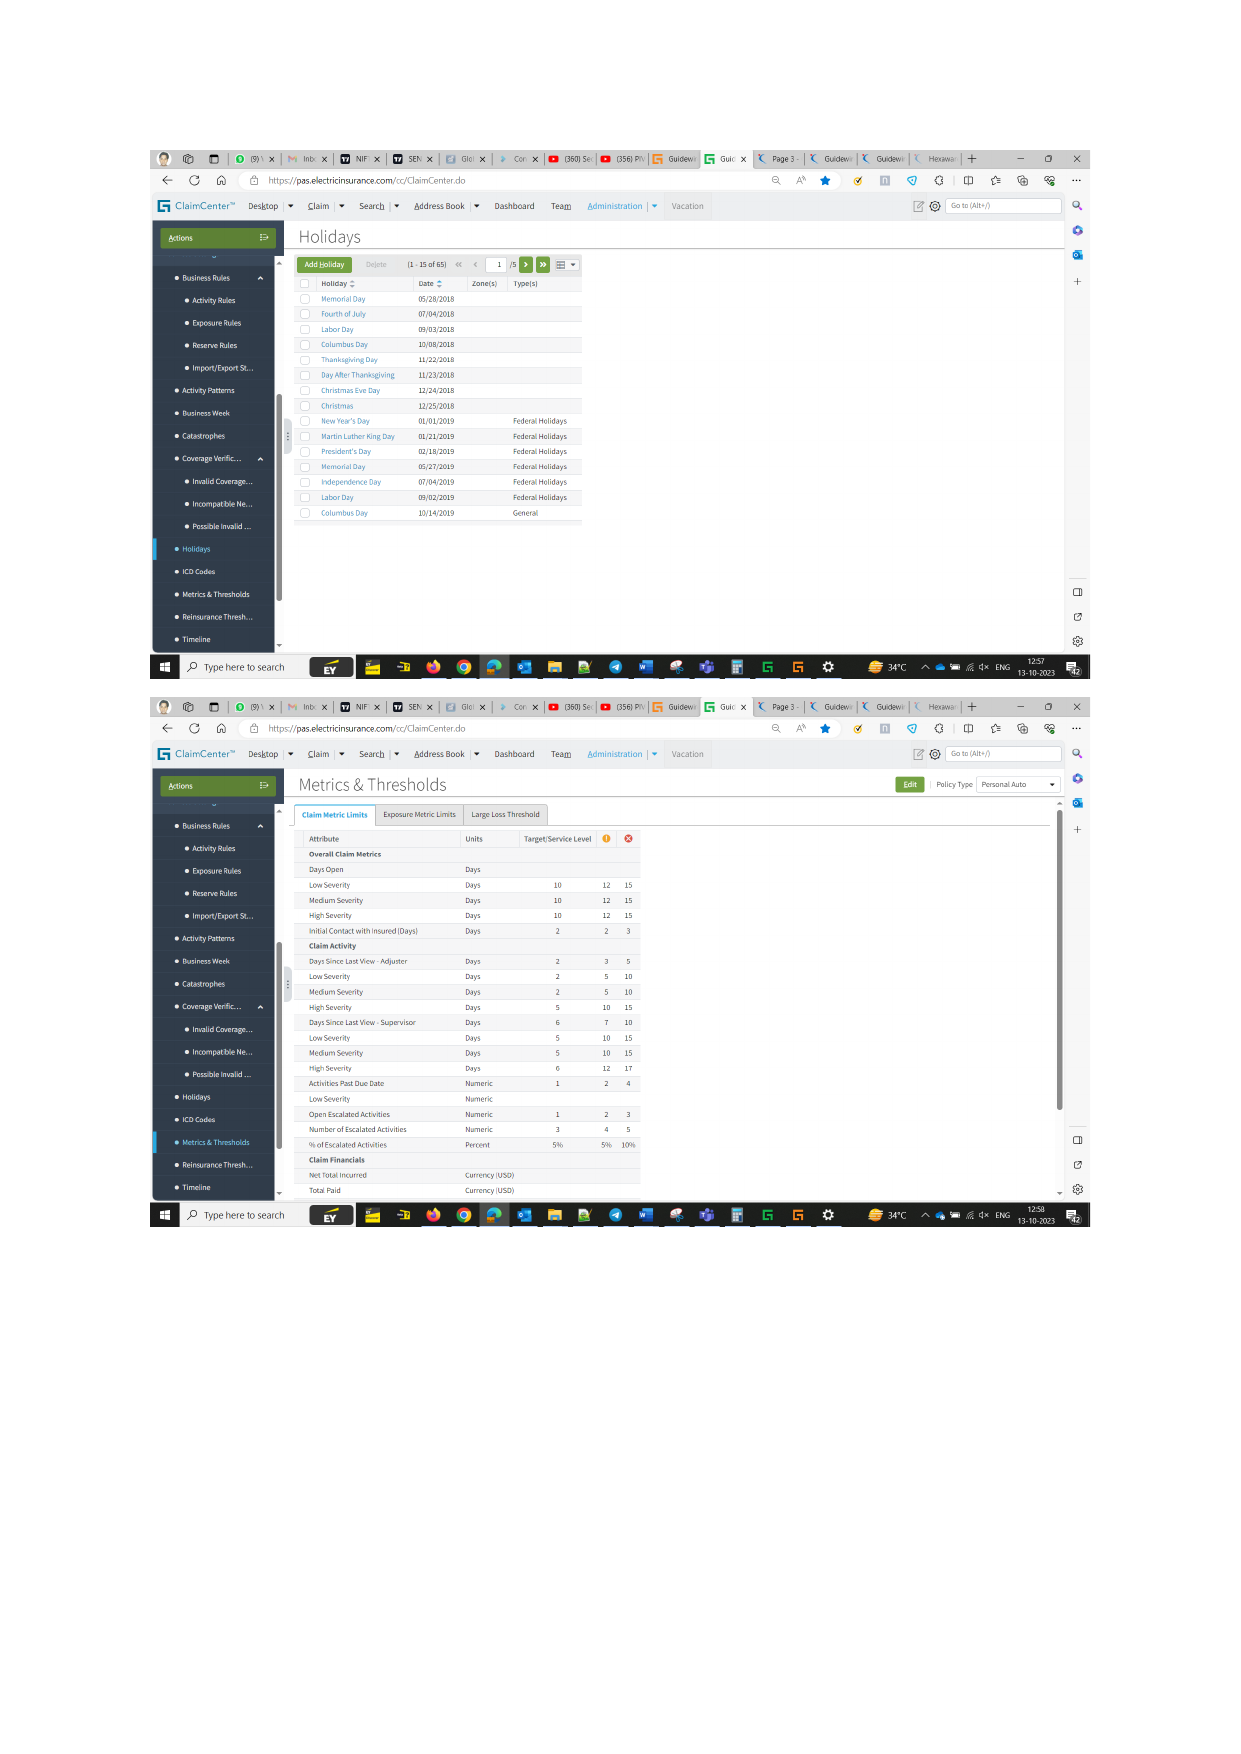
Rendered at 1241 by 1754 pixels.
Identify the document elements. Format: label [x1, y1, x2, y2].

picture [150, 697, 1091, 1227]
picture [150, 150, 1091, 679]
